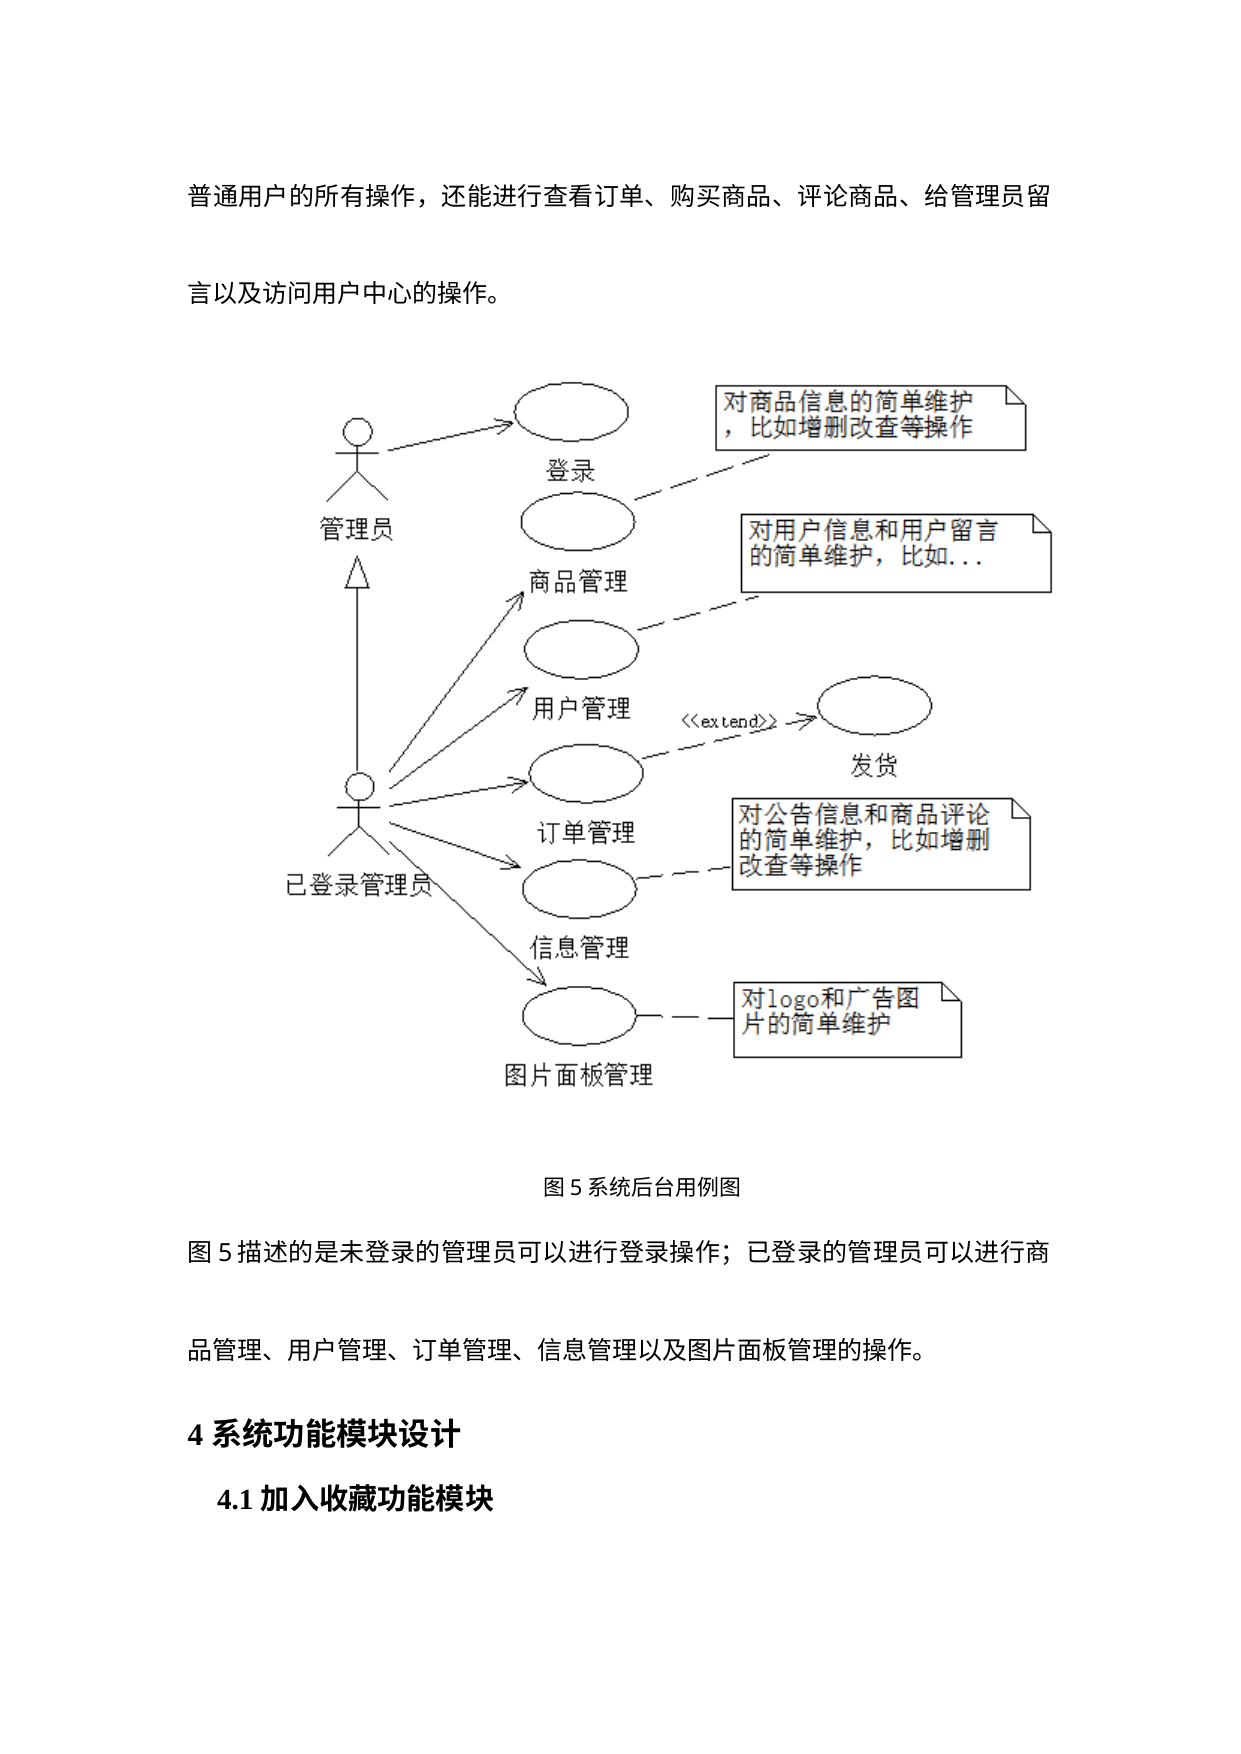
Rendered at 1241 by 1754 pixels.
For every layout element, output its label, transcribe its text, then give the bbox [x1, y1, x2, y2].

text 4 系统功能模块设计 [187, 1399, 1053, 1464]
picture [231, 342, 1097, 1154]
text 图5描述的是未登录的管理员可以进行登录操作；已登录的管理员可以进行商品管理、用户管理、订单管理、信息管理以及图片面板管理的操作。 [187, 1218, 1053, 1381]
text 4.1 加入收藏功能模块 [187, 1464, 1053, 1529]
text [187, 162, 1053, 324]
text 图5 系统后台用例图 [187, 1170, 1053, 1202]
